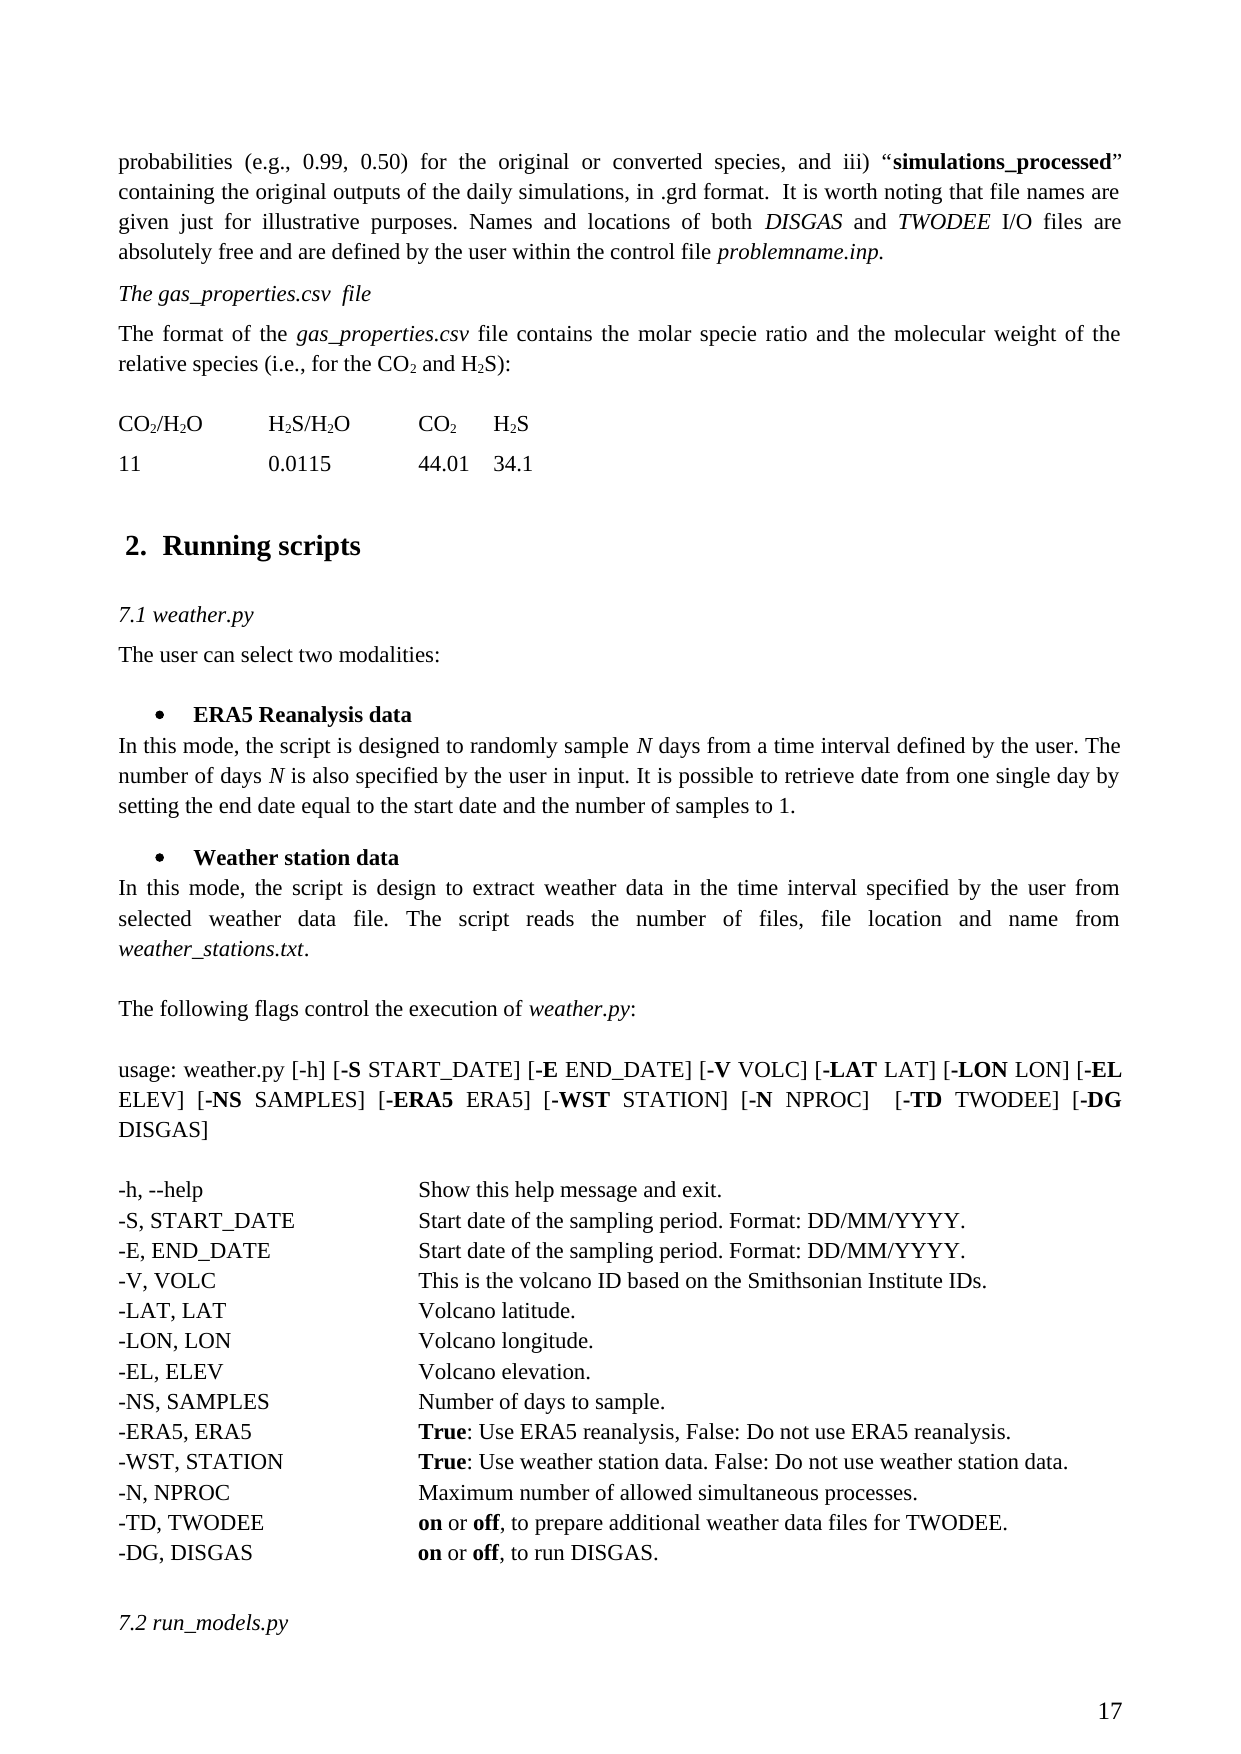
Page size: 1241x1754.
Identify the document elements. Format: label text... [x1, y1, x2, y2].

text -S, START_DATE Start date of the sampling period. Format: DD/MM/YYYY. [118, 1207, 1122, 1233]
text -NS, SAMPLES Number of days to sample. [118, 1388, 1122, 1414]
text -WST, STATION True: Use weather station data. False: Do not use weather station data. [118, 1448, 1122, 1475]
subtitle Running scripts [125, 528, 1122, 562]
text The following flags control the execution of weather.py: [118, 995, 1122, 1022]
text 11 0.0115 44.01 34.1 [118, 449, 1122, 476]
text -TD, TWODEE on or off, to prepare additional weather data files for TWODEE. [118, 1509, 1122, 1535]
text The format of the gas_properties.csv file contains the molar specie ratio and the molecular weight of the relative species (i.e., for the CO2 and H2S): [118, 320, 1122, 376]
text In this mode, the script is designed to randomly sample N days from a time interval defined by the user. The number of days N is also specified by the user in input. It is possible to retrieve date from one single day by setting the end date equal to the start date and the number of samples to 1. [118, 732, 1122, 818]
text -E, END_DATE Start date of the sampling period. Format: DD/MM/YYYY. [118, 1237, 1122, 1263]
text In this mode, the script is design to extract weather data in the time interval specified by the user from selected weather data file. The script reads the number of files, file location and name from weather_stations.txt. [118, 874, 1122, 961]
text The gas_properties.csv file [118, 280, 1122, 307]
text -LON, LON Volcano longitude. [118, 1328, 1122, 1354]
text 7.1 weather.py [118, 602, 1122, 628]
text -ERA5, ERA5 True: Use ERA5 reanalysis, False: Do not use ERA5 reanalysis. [118, 1418, 1122, 1444]
text -LAT, LAT Volcano latitude. [118, 1297, 1122, 1324]
text -DG, DISGAS on or off, to run DISGAS. [118, 1539, 1122, 1565]
text CO2/H2O H2S/H2O CO2 H2S [118, 410, 1122, 436]
text -h, --help Show this help message and exit. [118, 1177, 1122, 1203]
list Weather station data [156, 844, 1122, 871]
text The user can select two modalities: [118, 641, 1122, 667]
list ERA5 Reanalysis data [156, 701, 1122, 728]
text -EL, ELEV Volcano elevation. [118, 1358, 1122, 1384]
text -V, VOLC This is the volcano ID based on the Smithsonian Institute IDs. [118, 1267, 1122, 1293]
text 7.2 run_models.py [118, 1609, 1122, 1635]
text usage: weather.py [-h] [-S START_DATE] [-E END_DATE] [-V VOLC] [-LAT LAT] [-LON LON] [-EL ELEV] [-NS SAMPLES] [-ERA5 ERA5] [-WST STATION] [-N NPROC] [-TD TWODEE] [-DG DISGAS] [118, 1056, 1122, 1142]
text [118, 148, 1122, 265]
text -N, NPROC Maximum number of allowed simultaneous processes. [118, 1479, 1122, 1505]
